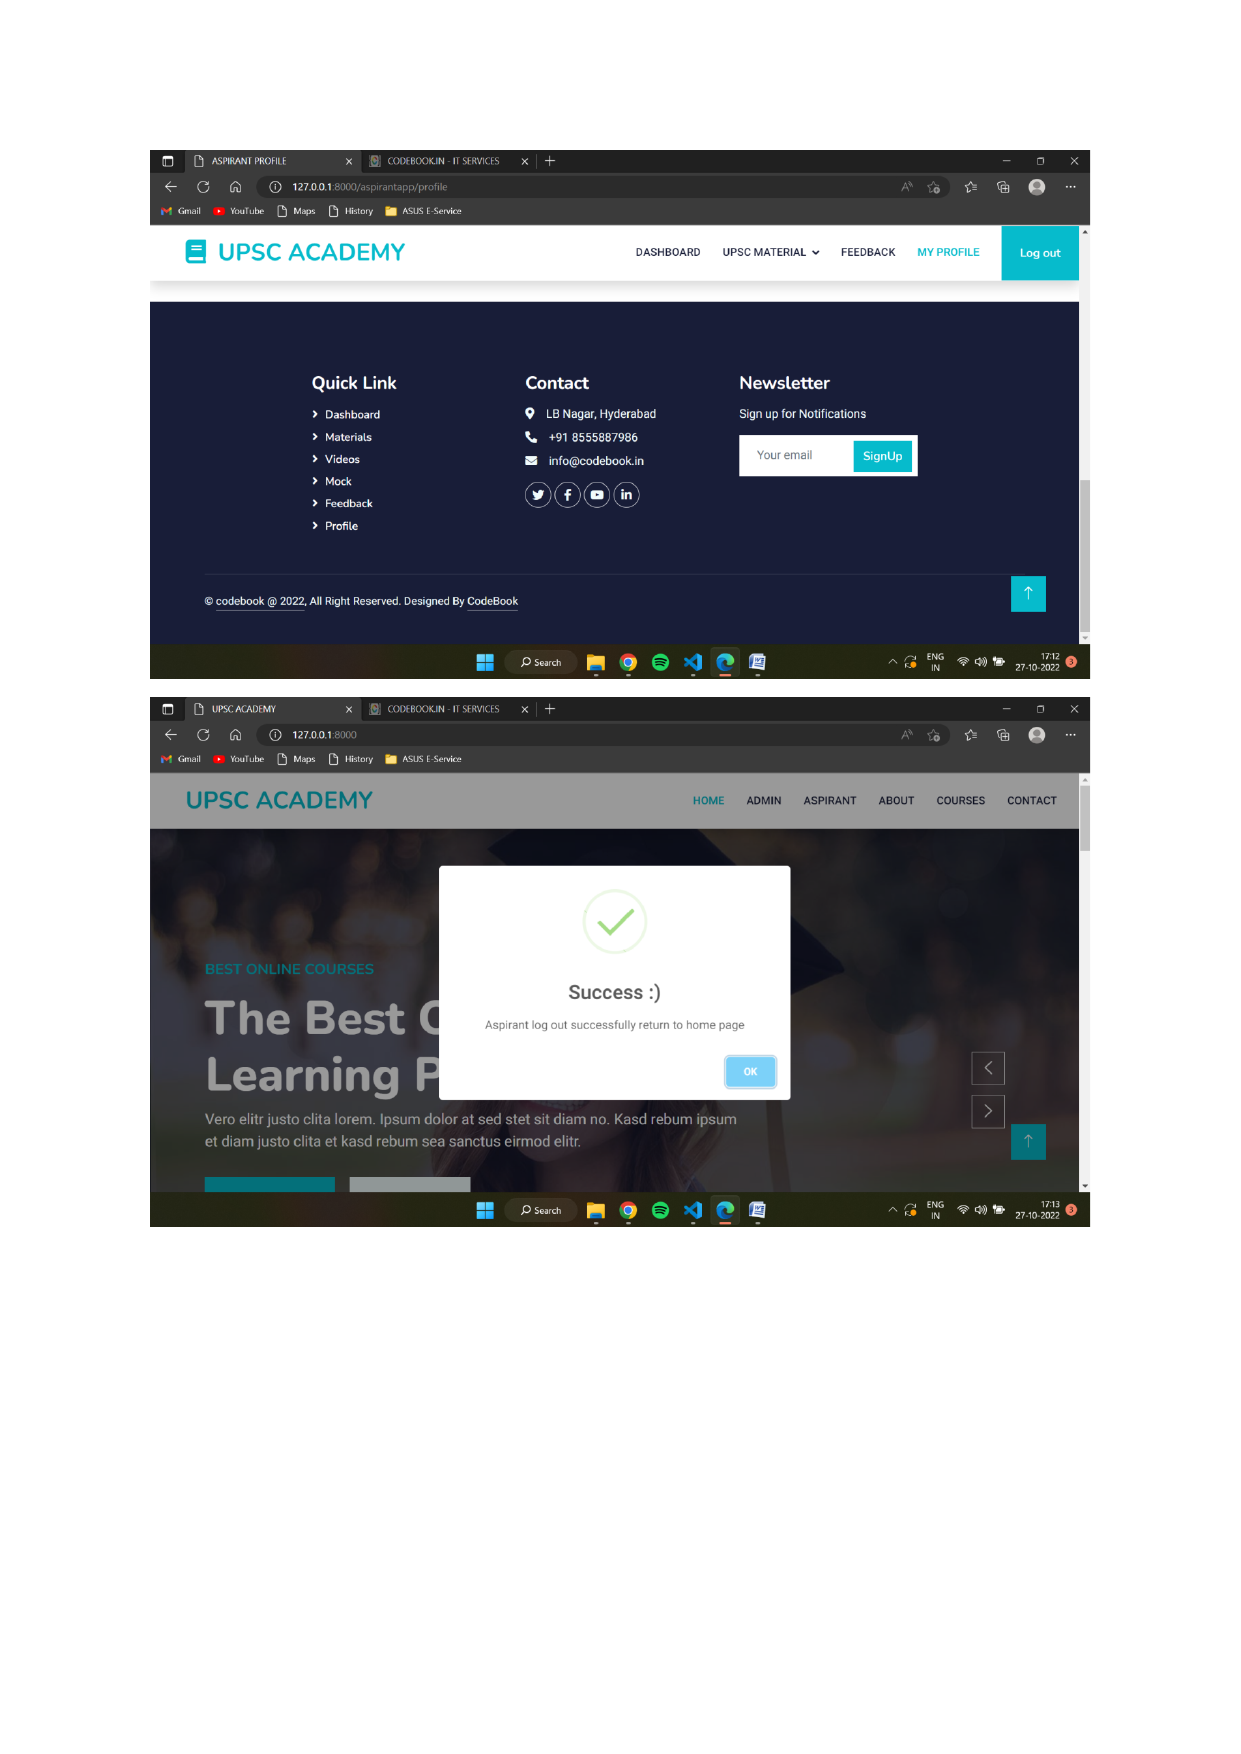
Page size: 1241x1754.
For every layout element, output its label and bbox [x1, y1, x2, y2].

picture [150, 150, 1091, 679]
picture [150, 697, 1091, 1227]
